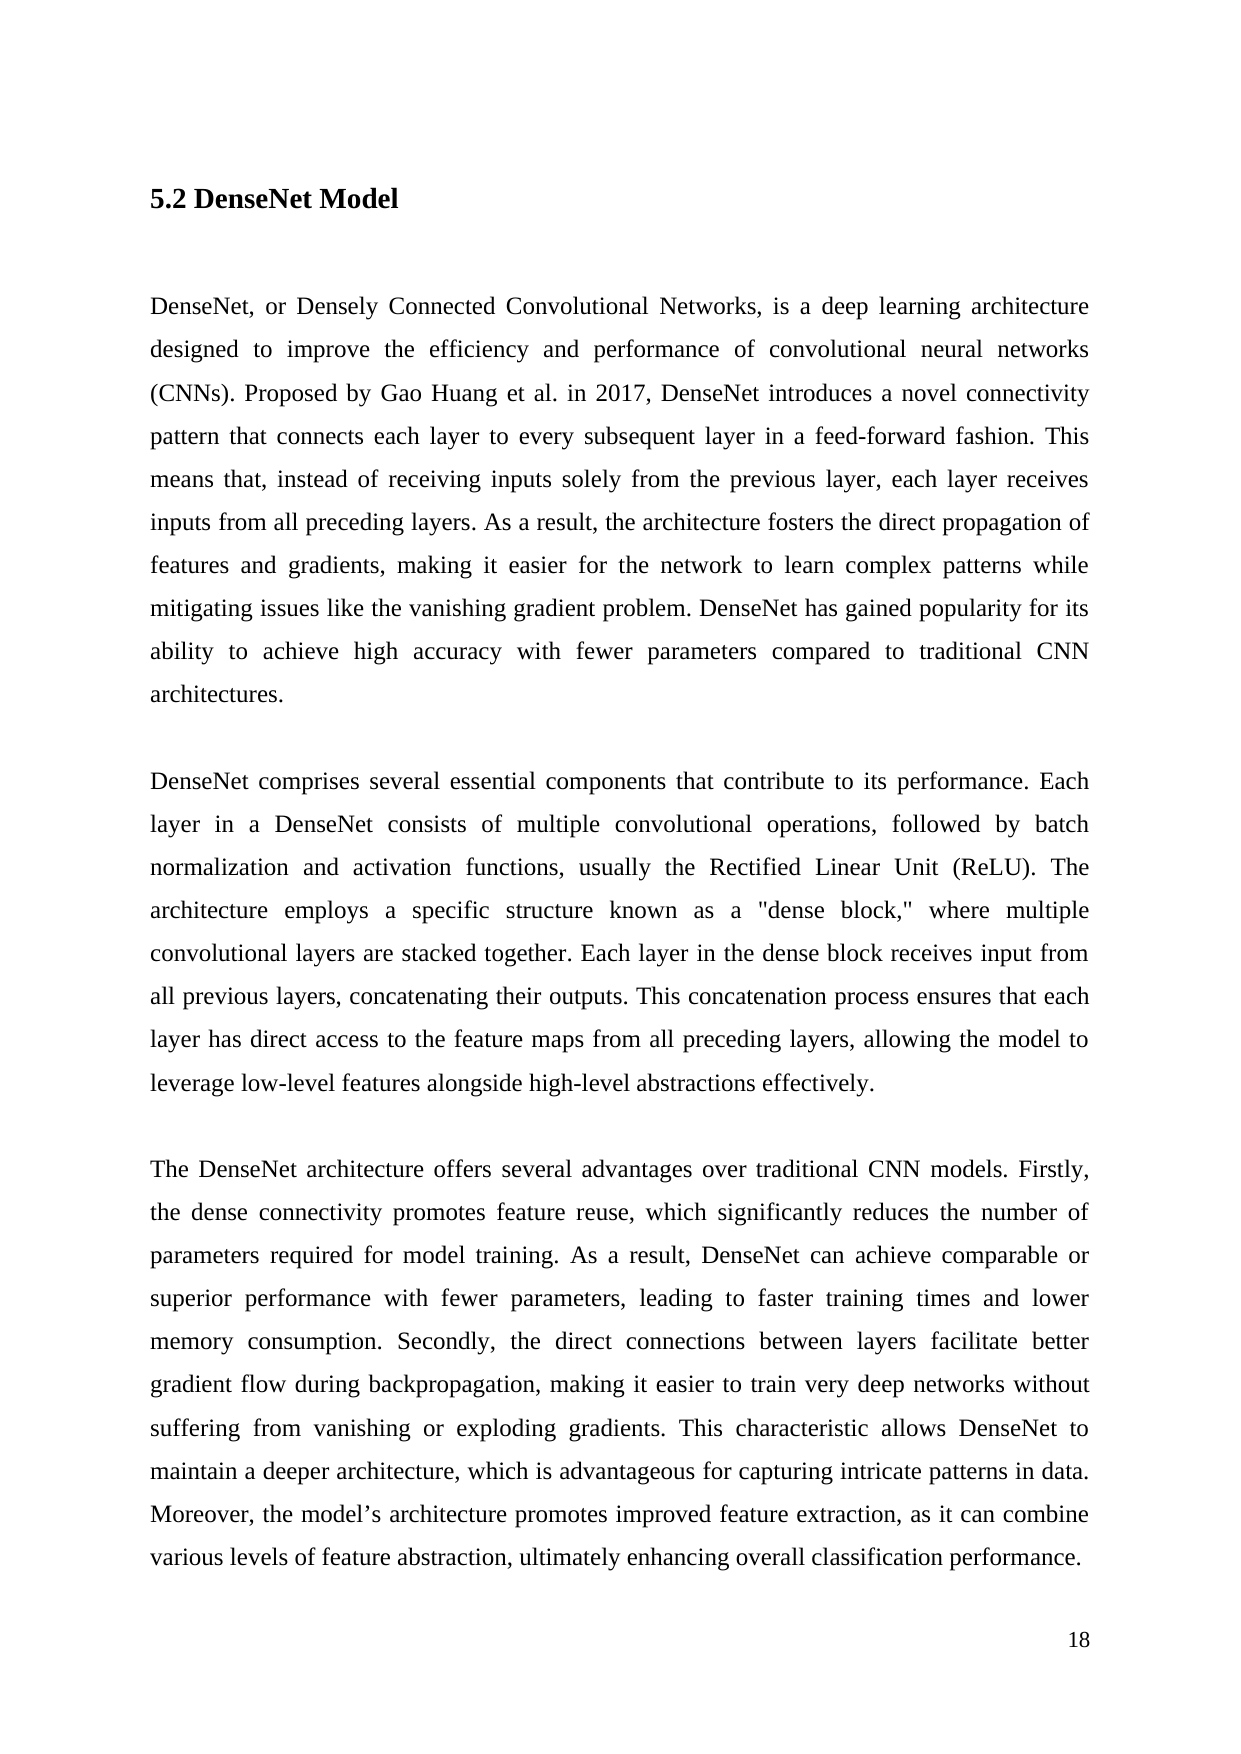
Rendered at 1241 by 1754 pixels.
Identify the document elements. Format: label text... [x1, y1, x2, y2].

text The DenseNet architecture offers several advantages over traditional CNN models. Firstly, the dense connectivity promotes feature reuse, which significantly reduces the number of parameters required for model training. As a result, DenseNet can achieve comparable or superior performance with fewer parameters, leading to faster training times and lower memory consumption. Secondly, the direct connections between layers facilitate better gradient flow during backpropagation, making it easier to train very deep networks without suffering from vanishing or exploding gradients. This characteristic allows DenseNet to maintain a deeper architecture, which is advantageous for capturing intricate patterns in data. Moreover, the model’s architecture promotes improved feature extraction, as it can combine various levels of feature abstraction, ultimately enhancing overall classification performance. [150, 1154, 1090, 1571]
text DenseNet comprises several essential components that contribute to its performance. Each layer in a DenseNet consists of multiple convolutional operations, followed by batch normalization and activation functions, usually the Rectified Linear Unit (ReLU). The architecture employs a specific structure known as a "dense block," where multiple convolutional layers are stacked together. Each layer in the dense block receives input from all previous layers, concatenating their outputs. This concatenation process ensures that each layer has direct access to the feature maps from all preceding layers, allowing the model to leverage low-level features alongside high-level abstractions effectively. [150, 766, 1090, 1096]
subtitle DenseNet Model [150, 181, 1111, 215]
text DenseNet, or Densely Connected Convolutional Networks, is a deep learning architecture designed to improve the efficiency and performance of convolutional neural networks (CNNs). Proposed by Gao Huang et al. in 2017, DenseNet introduces a novel connectivity pattern that connects each layer to every subsequent layer in a feed-forward fashion. This means that, instead of receiving inputs solely from the previous layer, each layer receives inputs from all preceding layers. As a result, the architecture fosters the direct propagation of features and gradients, making it easier for the network to learn complex patterns while mitigating issues like the vanishing gradient problem. DenseNet has gained popularity for its ability to achieve high accuracy with fewer parameters compared to traditional CNN architectures. [150, 291, 1090, 708]
